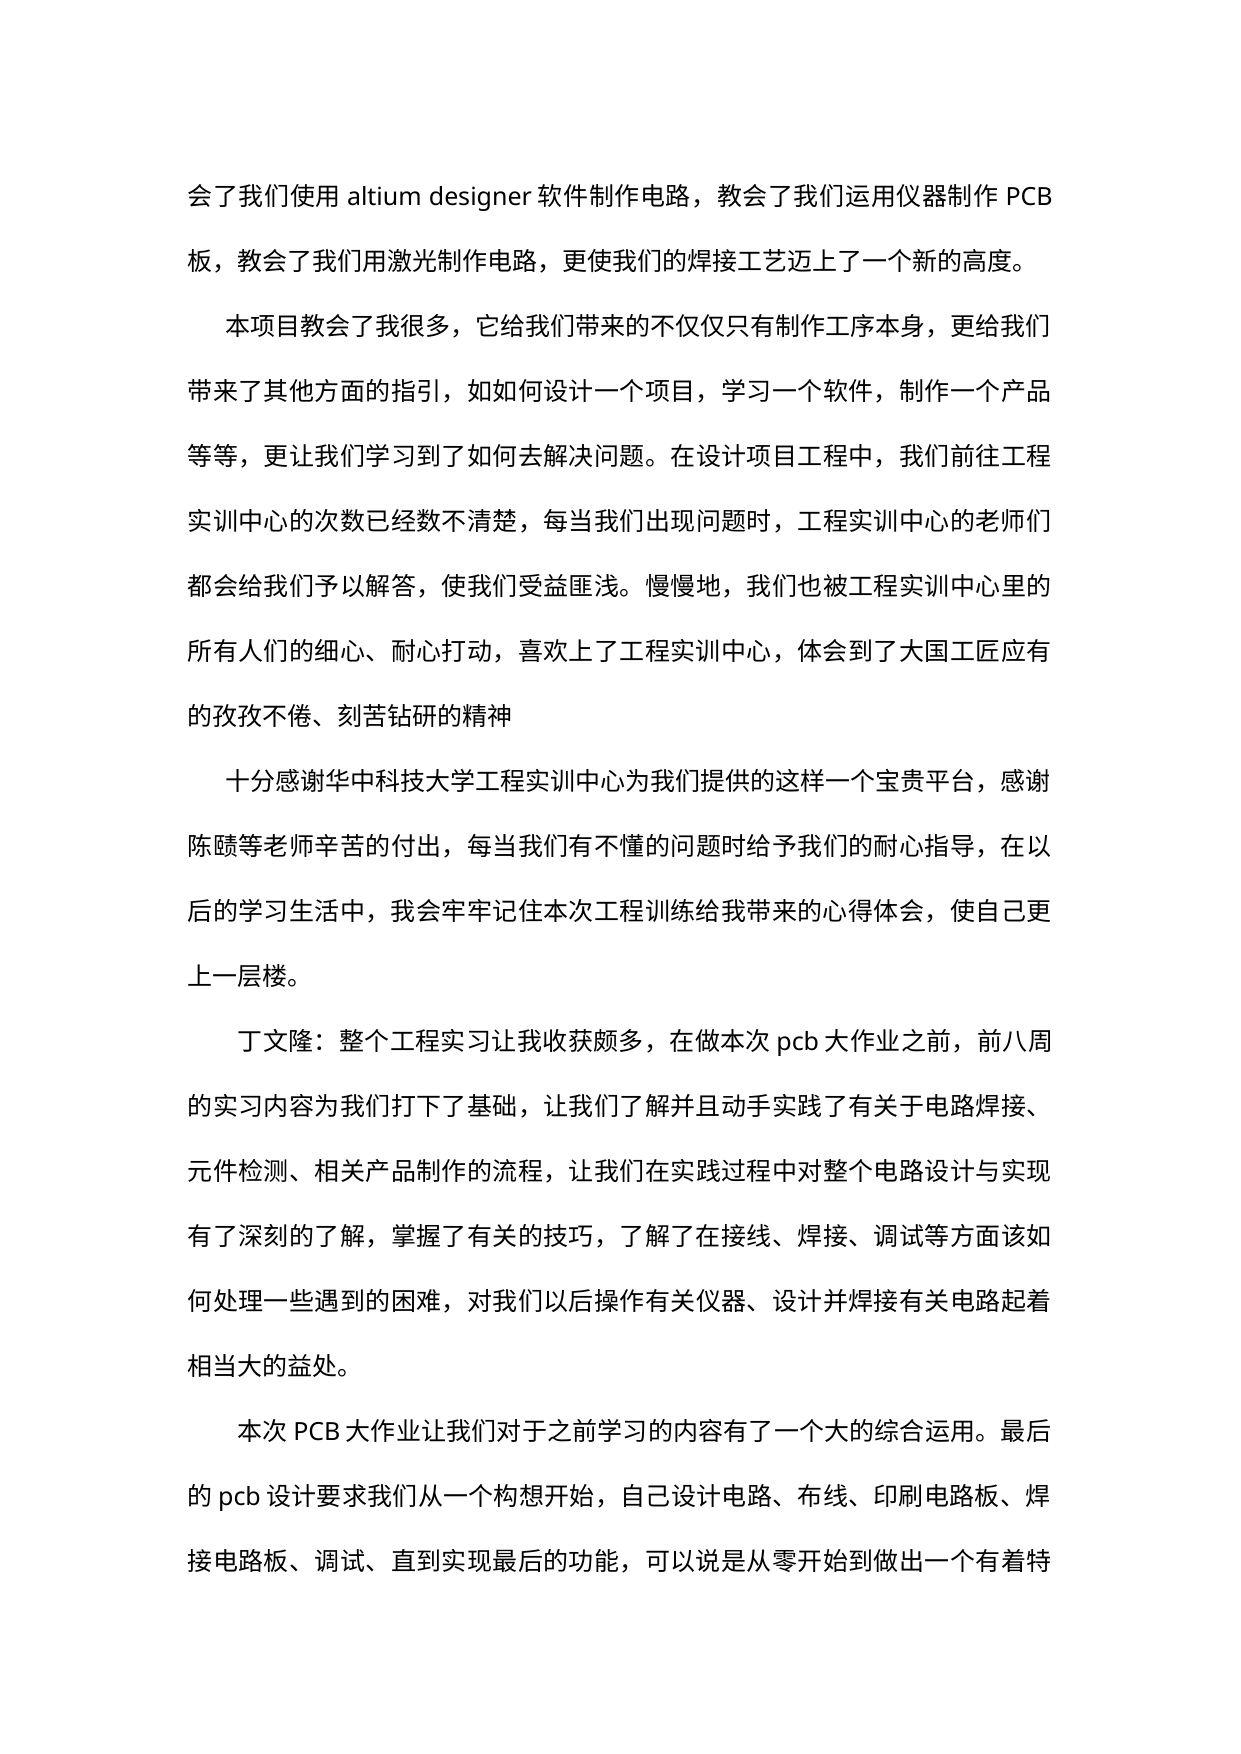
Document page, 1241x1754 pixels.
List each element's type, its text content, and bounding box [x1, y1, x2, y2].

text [187, 162, 1053, 292]
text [187, 1397, 1053, 1592]
text 十分感谢华中科技大学工程实训中心为我们提供的这样一个宝贵平台，感谢陈赜等老师辛苦的付出，每当我们有不懂的问题时给予我们的耐心指导，在以后的学习生活中，我会牢牢记住本次工程训练给我带来的心得体会，使自己更上一层楼。 [187, 747, 1053, 1007]
text 本项目教会了我很多，它给我们带来的不仅仅只有制作工序本身，更给我们带来了其他方面的指引，如如何设计一个项目，学习一个软件，制作一个产品等等，更让我们学习到了如何去解决问题。在设计项目工程中，我们前往工程实训中心的次数已经数不清楚，每当我们出现问题时，工程实训中心的老师们都会给我们予以解答，使我们受益匪浅。慢慢地，我们也被工程实训中心里的所有人们的细心、耐心打动，喜欢上了工程实训中心，体会到了大国工匠应有的孜孜不倦、刻苦钻研的精神 [187, 292, 1053, 747]
text 丁文隆：整个工程实习让我收获颇多，在做本次pcb大作业之前，前八周的实习内容为我们打下了基础，让我们了解并且动手实践了有关于电路焊接、元件检测、相关产品制作的流程，让我们在实践过程中对整个电路设计与实现有了深刻的了解，掌握了有关的技巧，了解了在接线、焊接、调试等方面该如何处理一些遇到的困难，对我们以后操作有关仪器、设计并焊接有关电路起着相当大的益处。 [187, 1007, 1053, 1397]
